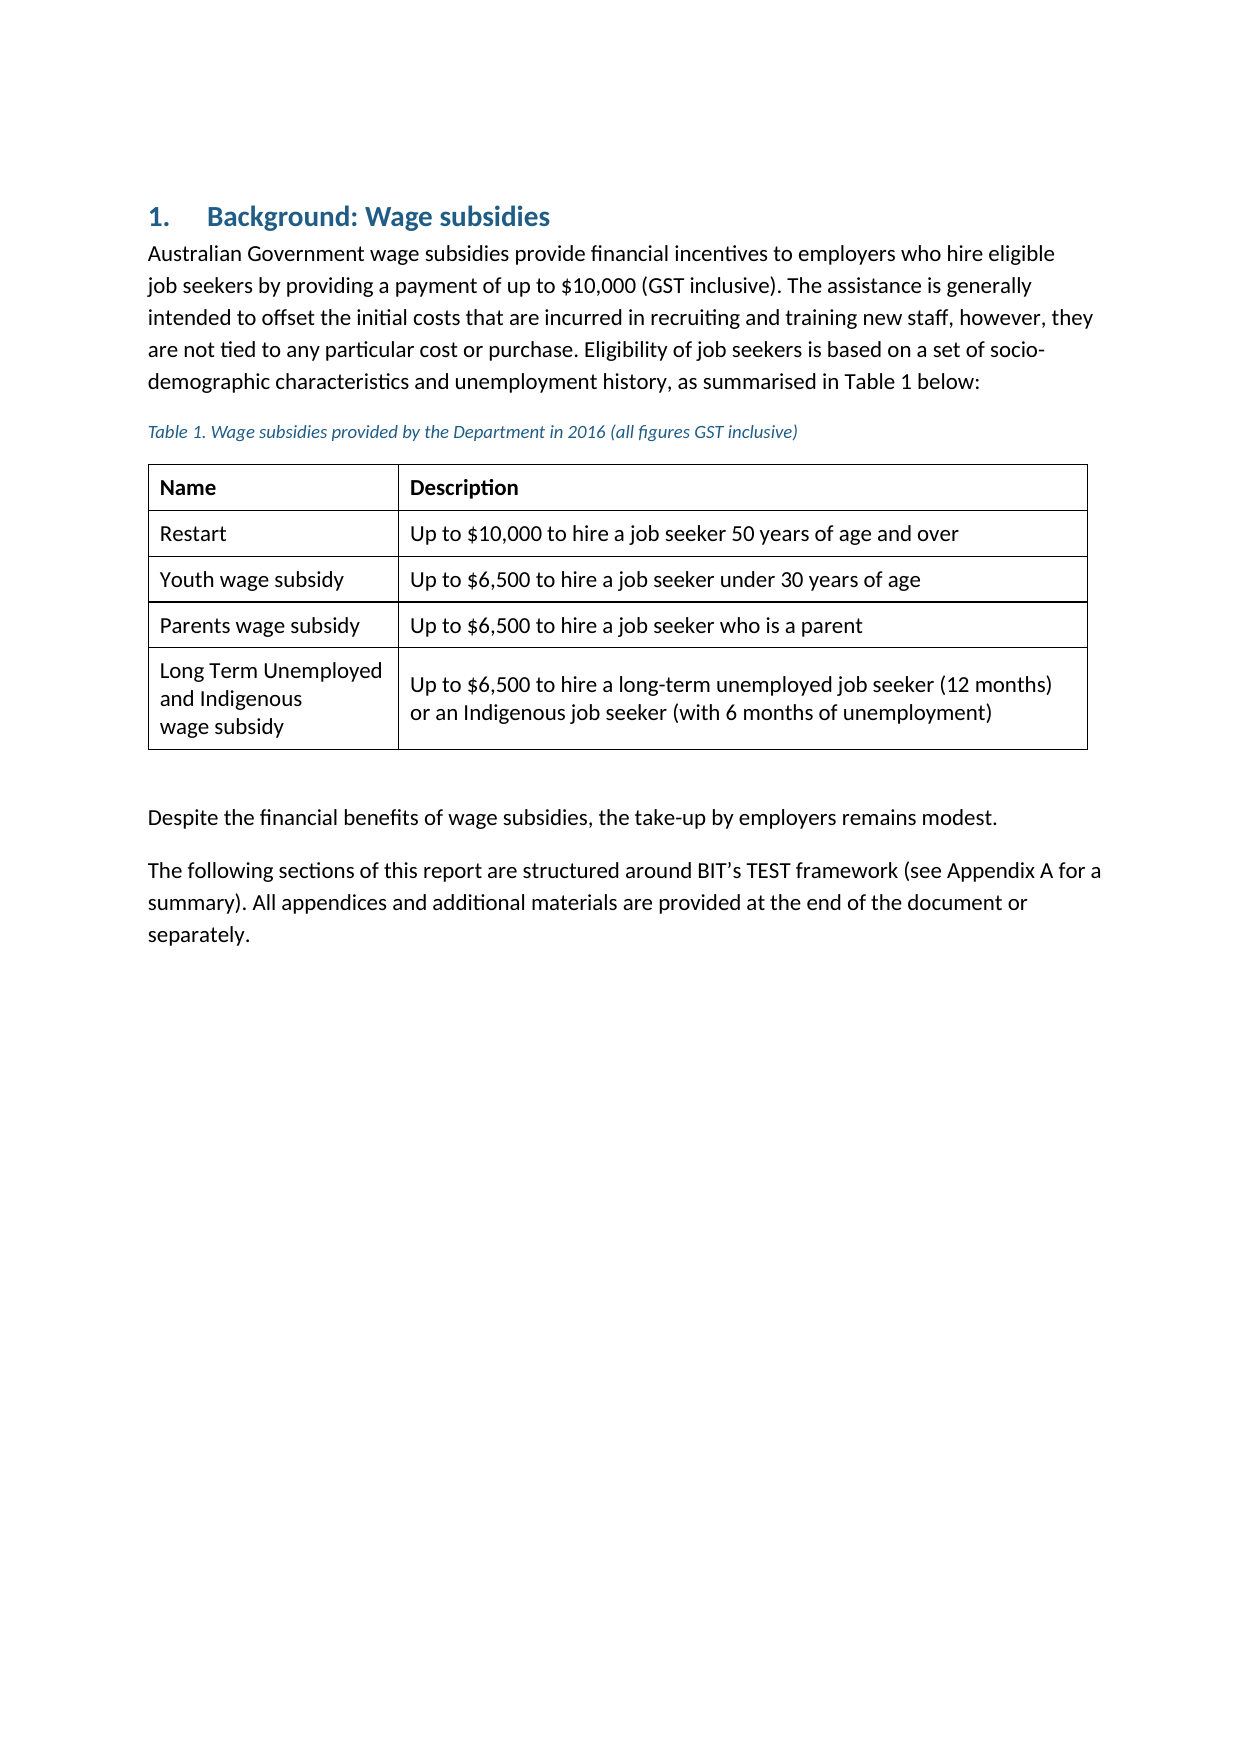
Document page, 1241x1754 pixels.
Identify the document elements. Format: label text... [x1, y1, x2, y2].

table_header Name [149, 465, 398, 510]
table_cell Long Term Unemployed and Indigenous wage subsidy [149, 648, 398, 749]
table_cell Youth wage subsidy [149, 557, 398, 601]
text Australian Government wage subsidies provide financial incentives to employers who hire eligible job seekers by providing a payment of up to $10,000 (GST inclusive). The assistance is generally intended to offset the initial costs that are incurred in recruiting and training new staff, however, they are not tied to any particular cost or purchase. Eligibility of job seekers is based on a set of socio-demographic characteristics and unemployment history, as summarised in Table 1 below: [148, 239, 1122, 395]
table_cell Up to $6,500 to hire a long-term unemployed job seeker (12 months) or an Indigenous job seeker (with 6 months of unemployment) [399, 648, 1087, 749]
text Despite the financial benefits of wage subsidies, the take-up by employers remains modest. [148, 803, 1122, 831]
subtitle 1. Background: Wage subsidies [148, 198, 1122, 233]
text Table 1. Wage subsidies provided by the Department in 2016 (all figures GST inclusive) [148, 420, 1122, 443]
table_cell Restart [149, 511, 398, 556]
table_cell Up to $6,500 to hire a job seeker who is a parent [399, 603, 1087, 647]
table_cell Up to $6,500 to hire a job seeker under 30 years of age [399, 557, 1087, 601]
table_cell Up to $10,000 to hire a job seeker 50 years of age and over [399, 511, 1087, 556]
table_cell Parents wage subsidy [149, 603, 398, 647]
text The following sections of this report are structured around BIT’s TEST framework (see Appendix A for a summary). All appendices and additional materials are provided at the end of the document or separately. [148, 856, 1122, 948]
table_header Description [399, 465, 1087, 510]
